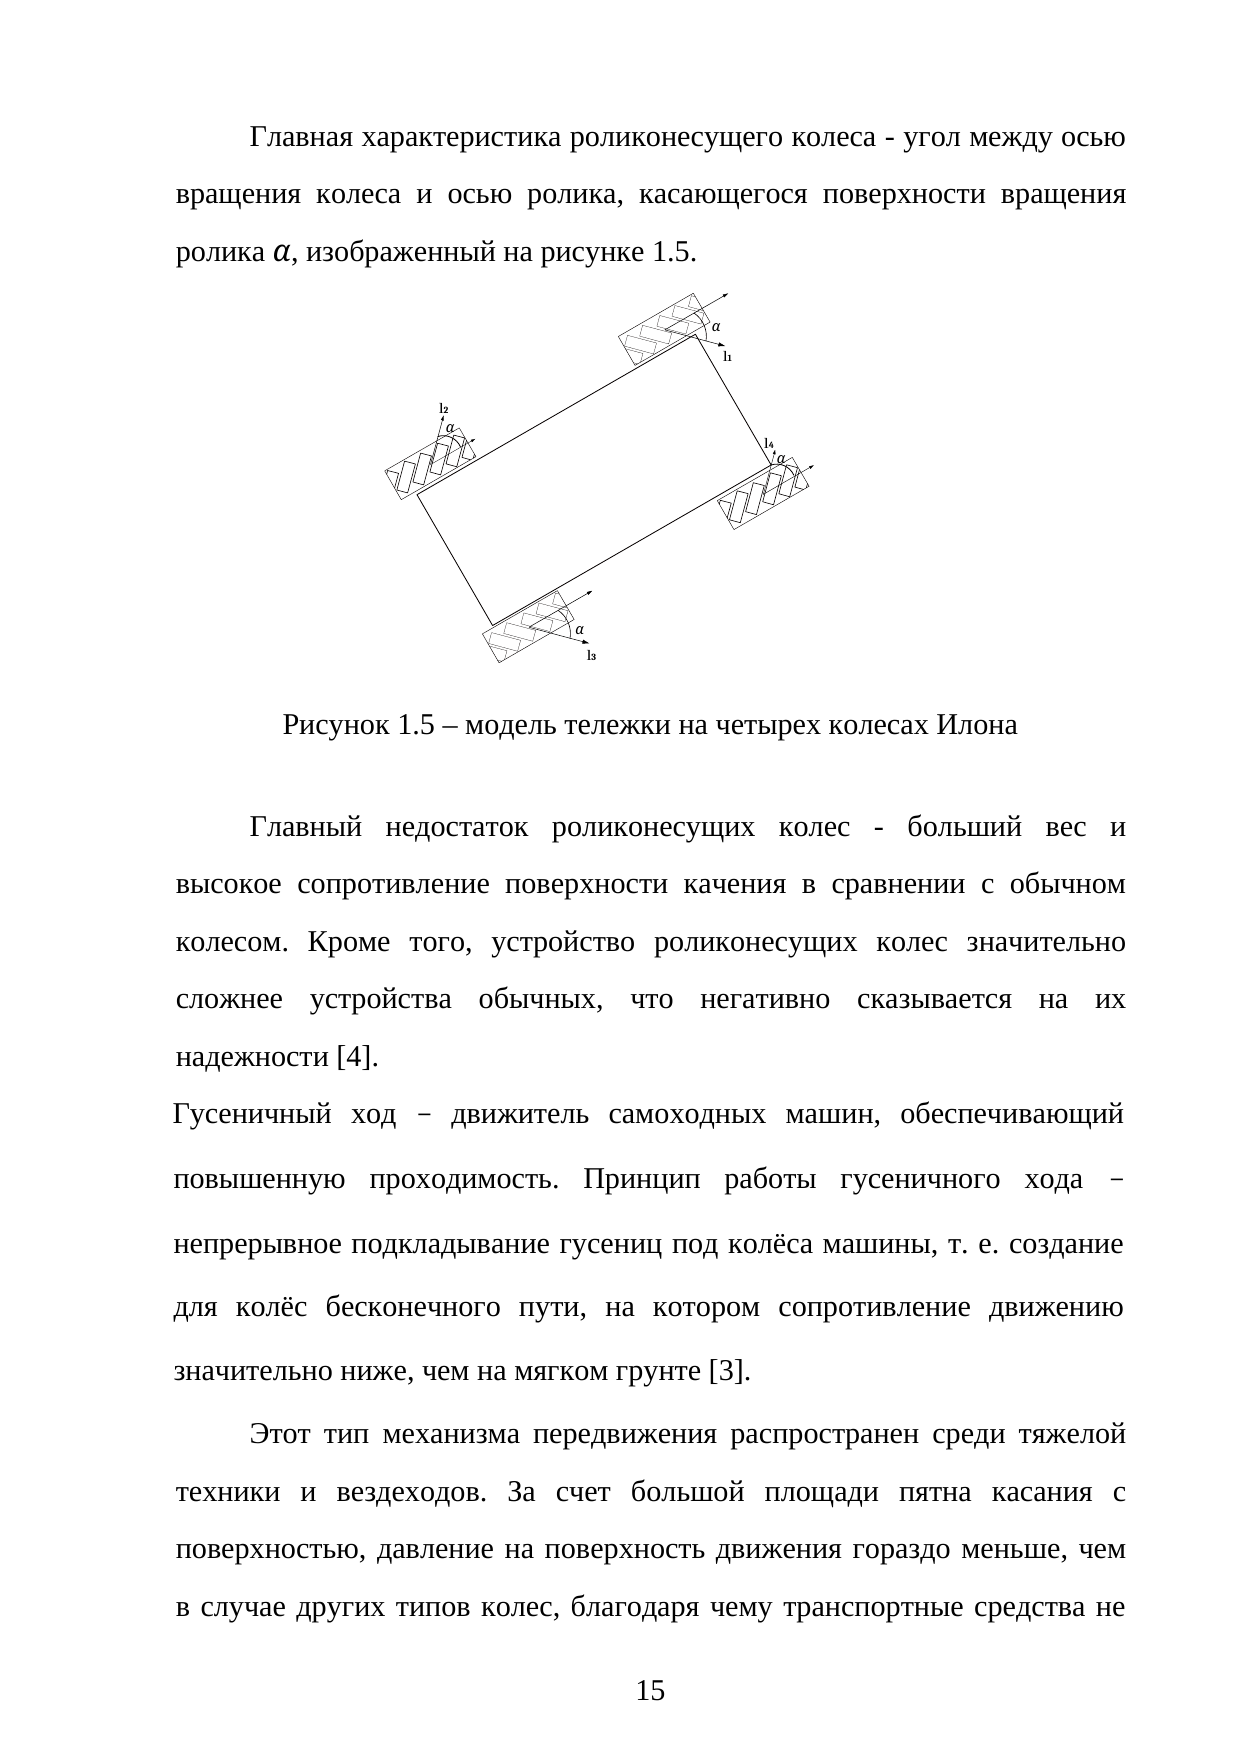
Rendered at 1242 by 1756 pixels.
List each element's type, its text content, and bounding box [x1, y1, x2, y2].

text Главный недостаток роликонесущих колес - больший вес и высокое сопротивление поверхности качения в сравнении с обычном колесом. Кроме того, устройство роликонесущих колес значительно сложнее устройства обычных, что негативно сказывается на их надежности [4]. [176, 808, 1127, 1072]
text Гусеничный ход − движитель самоходных машин, обеспечивающий повышенную проходимость. Принцип работы гусеничного хода − непрерывное подкладывание гусениц под колёса машины, т. е. создание для колёс бесконечного пути, на котором сопротивление движению значительно ниже, чем на мягком грунте [3]. [172, 1096, 1125, 1387]
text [176, 1415, 1127, 1622]
text Главная характеристика роликонесущего колеса - угол между осью вращения колеса и осью ролика, касающегося поверхности вращения ролика α, изображенный на рисунке 1.5. [176, 118, 1127, 269]
text Рисунок 1.5 – модель тележки на четырех колесах Илона [172, 706, 1128, 741]
